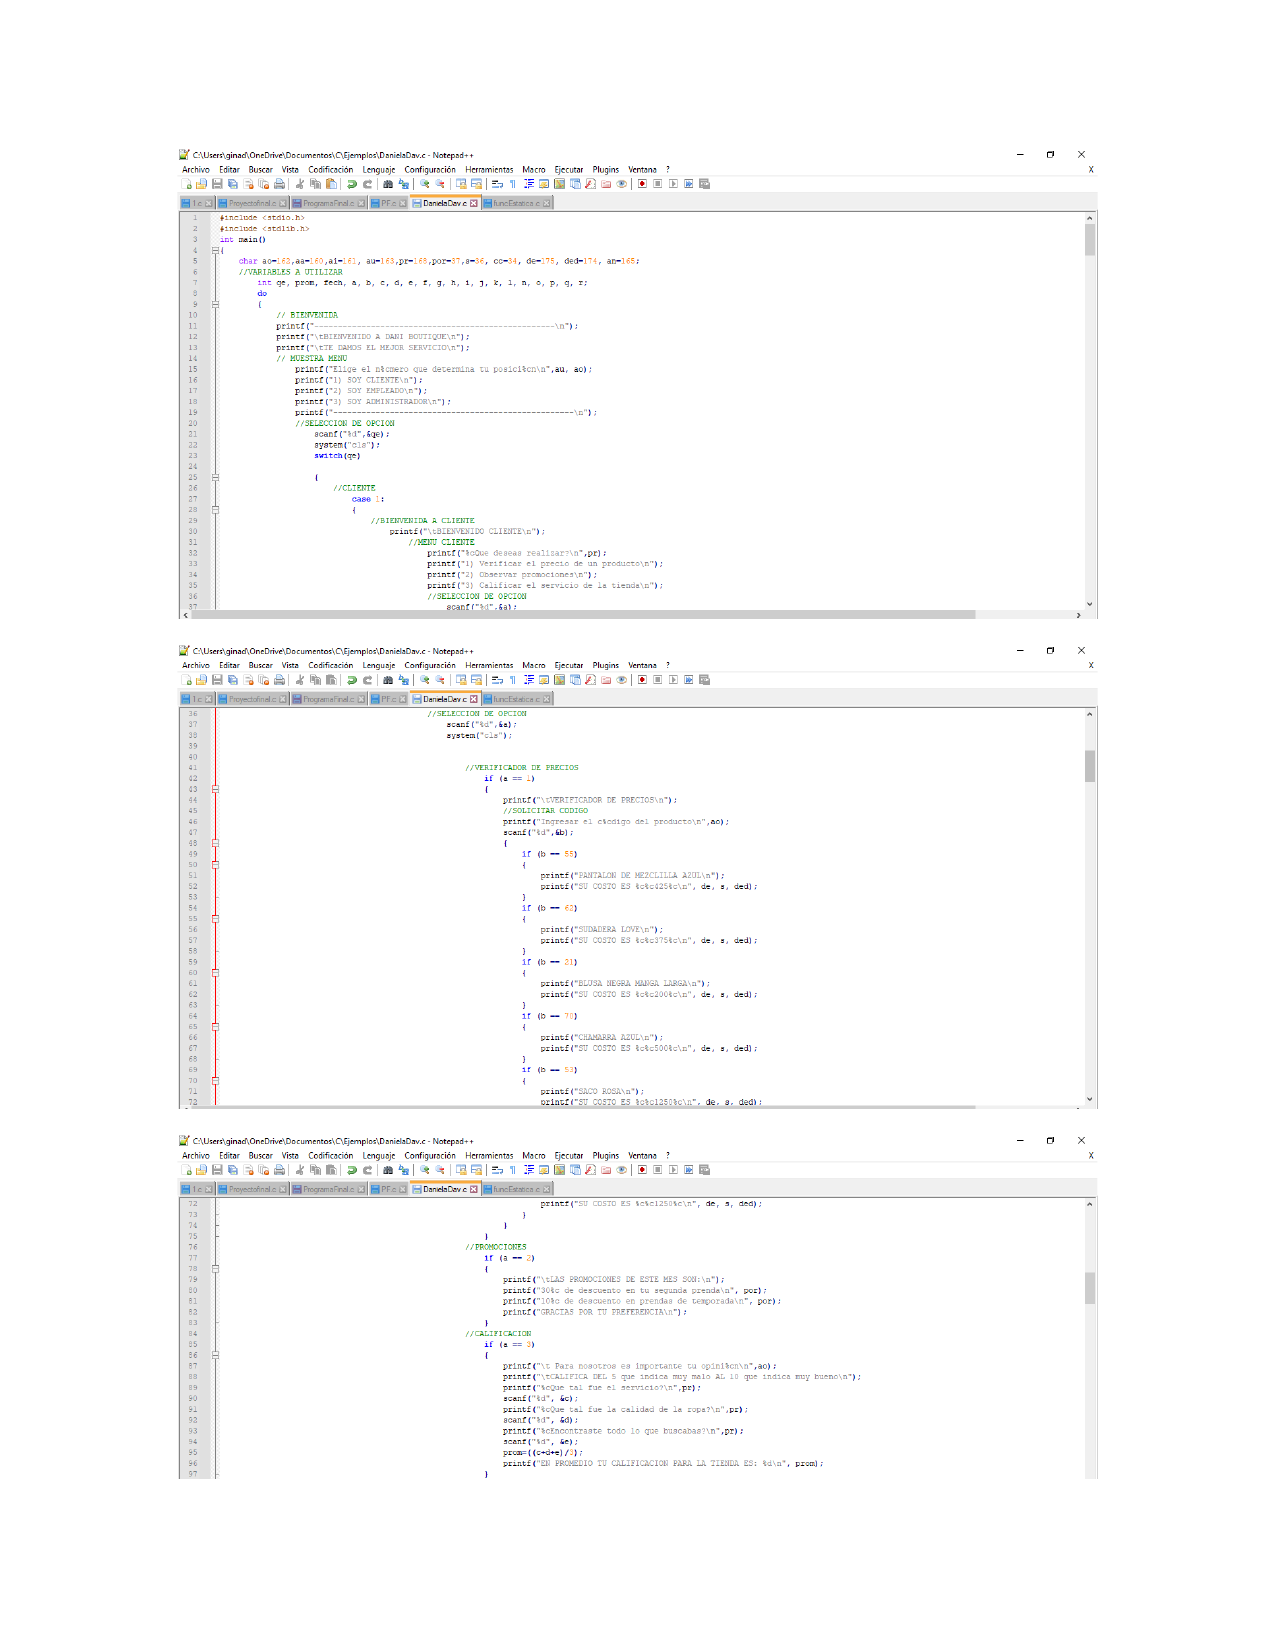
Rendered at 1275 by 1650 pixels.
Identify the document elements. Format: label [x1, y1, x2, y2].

picture [177, 643, 1098, 1109]
picture [177, 147, 1098, 619]
picture [177, 1133, 1098, 1479]
